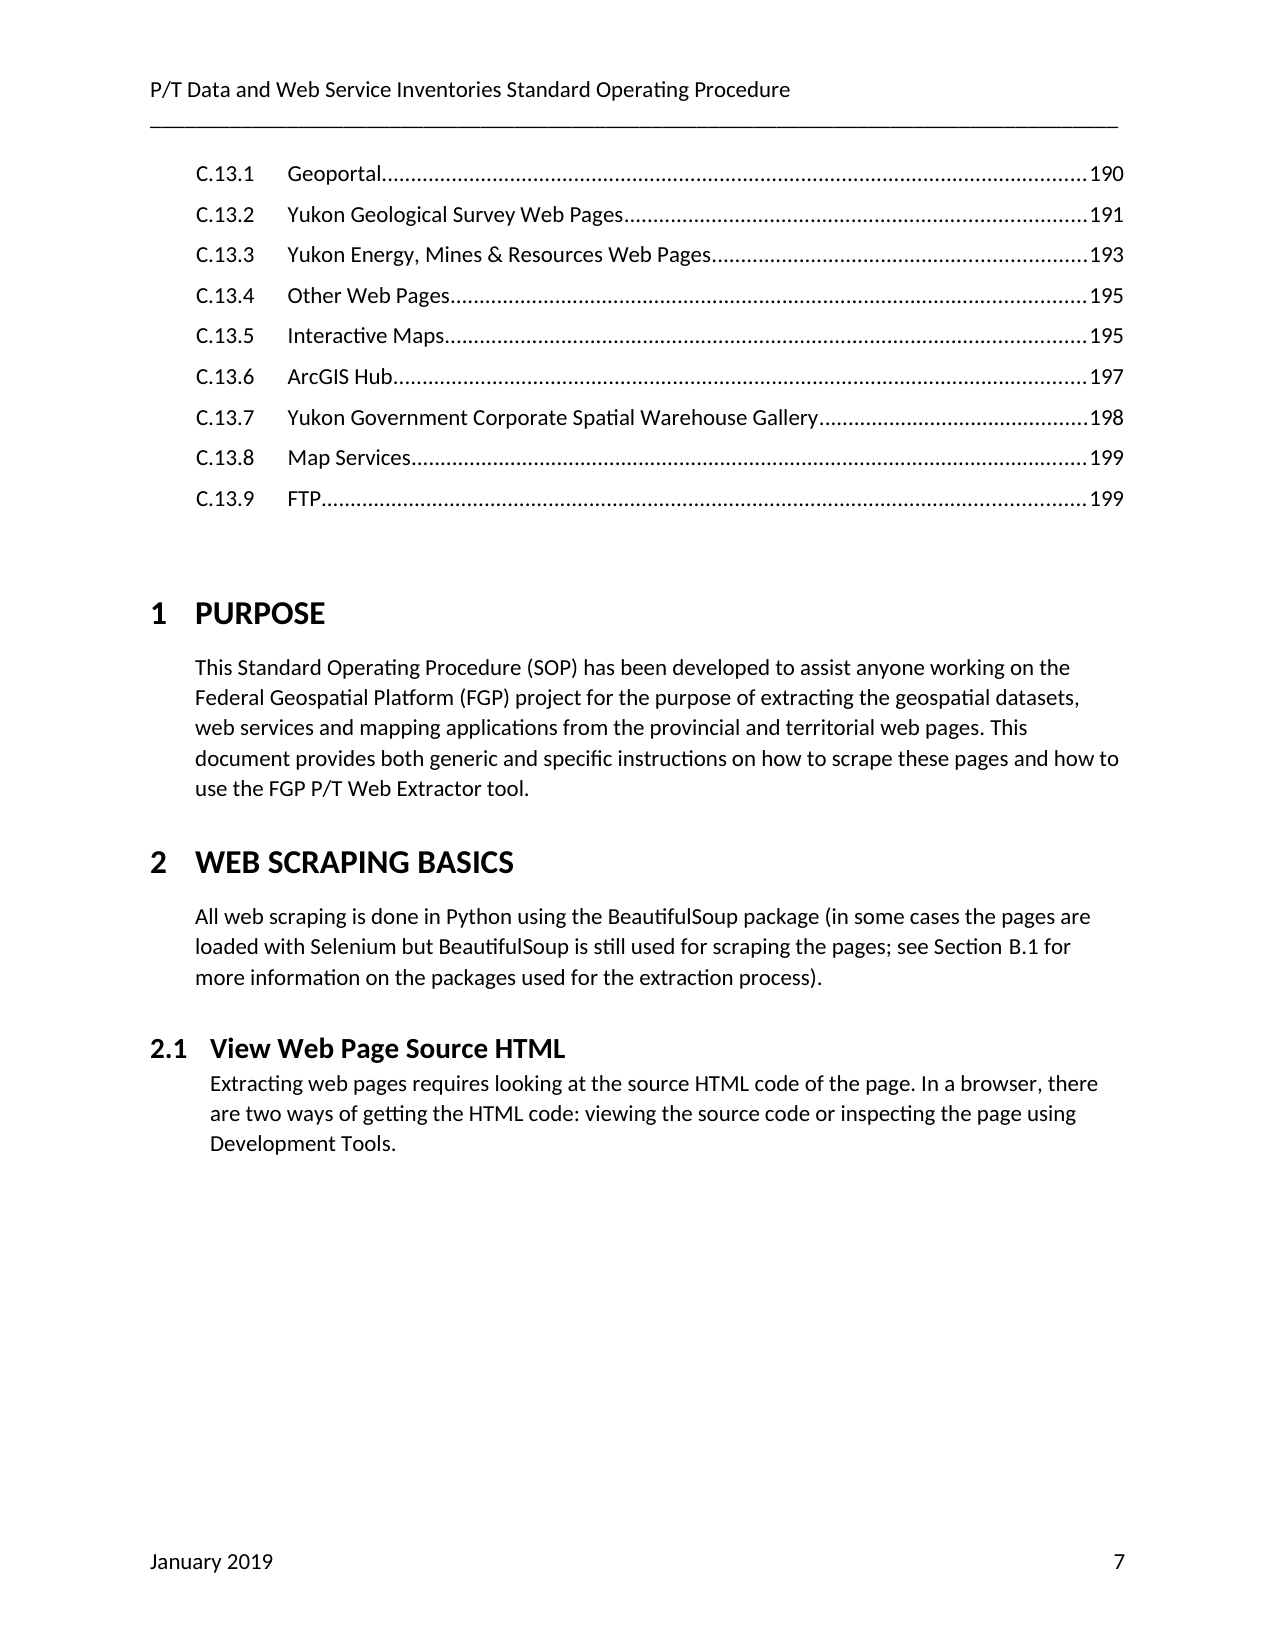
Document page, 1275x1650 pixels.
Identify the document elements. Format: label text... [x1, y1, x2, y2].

subtitle Web Scraping Basics [150, 842, 1125, 882]
subtitle Purpose [150, 592, 1125, 633]
text All web scraping is done in Python using the BeautifulSoup package (in some cases the pages are loaded with Selenium but BeautifulSoup is still used for scraping the pages; see Section B.1 for more information on the packages used for the extraction process). [195, 902, 1125, 991]
text Extracting web pages requires looking at the source HTML code of the page. In a browser, there are two ways of getting the HTML code: viewing the source code or inspecting the page using Development Tools. [210, 1069, 1125, 1157]
subtitle View Web Page Source HTML [150, 1030, 1125, 1066]
text This Standard Operating Procedure (SOP) has been developed to assist anyone working on the Federal Geospatial Platform (FGP) project for the purpose of extracting the geospatial datasets, web services and mapping applications from the provincial and territorial web pages. This document provides both generic and specific instructions on how to scrape these pages and how to use the FGP P/T Web Extractor tool. [195, 653, 1125, 802]
